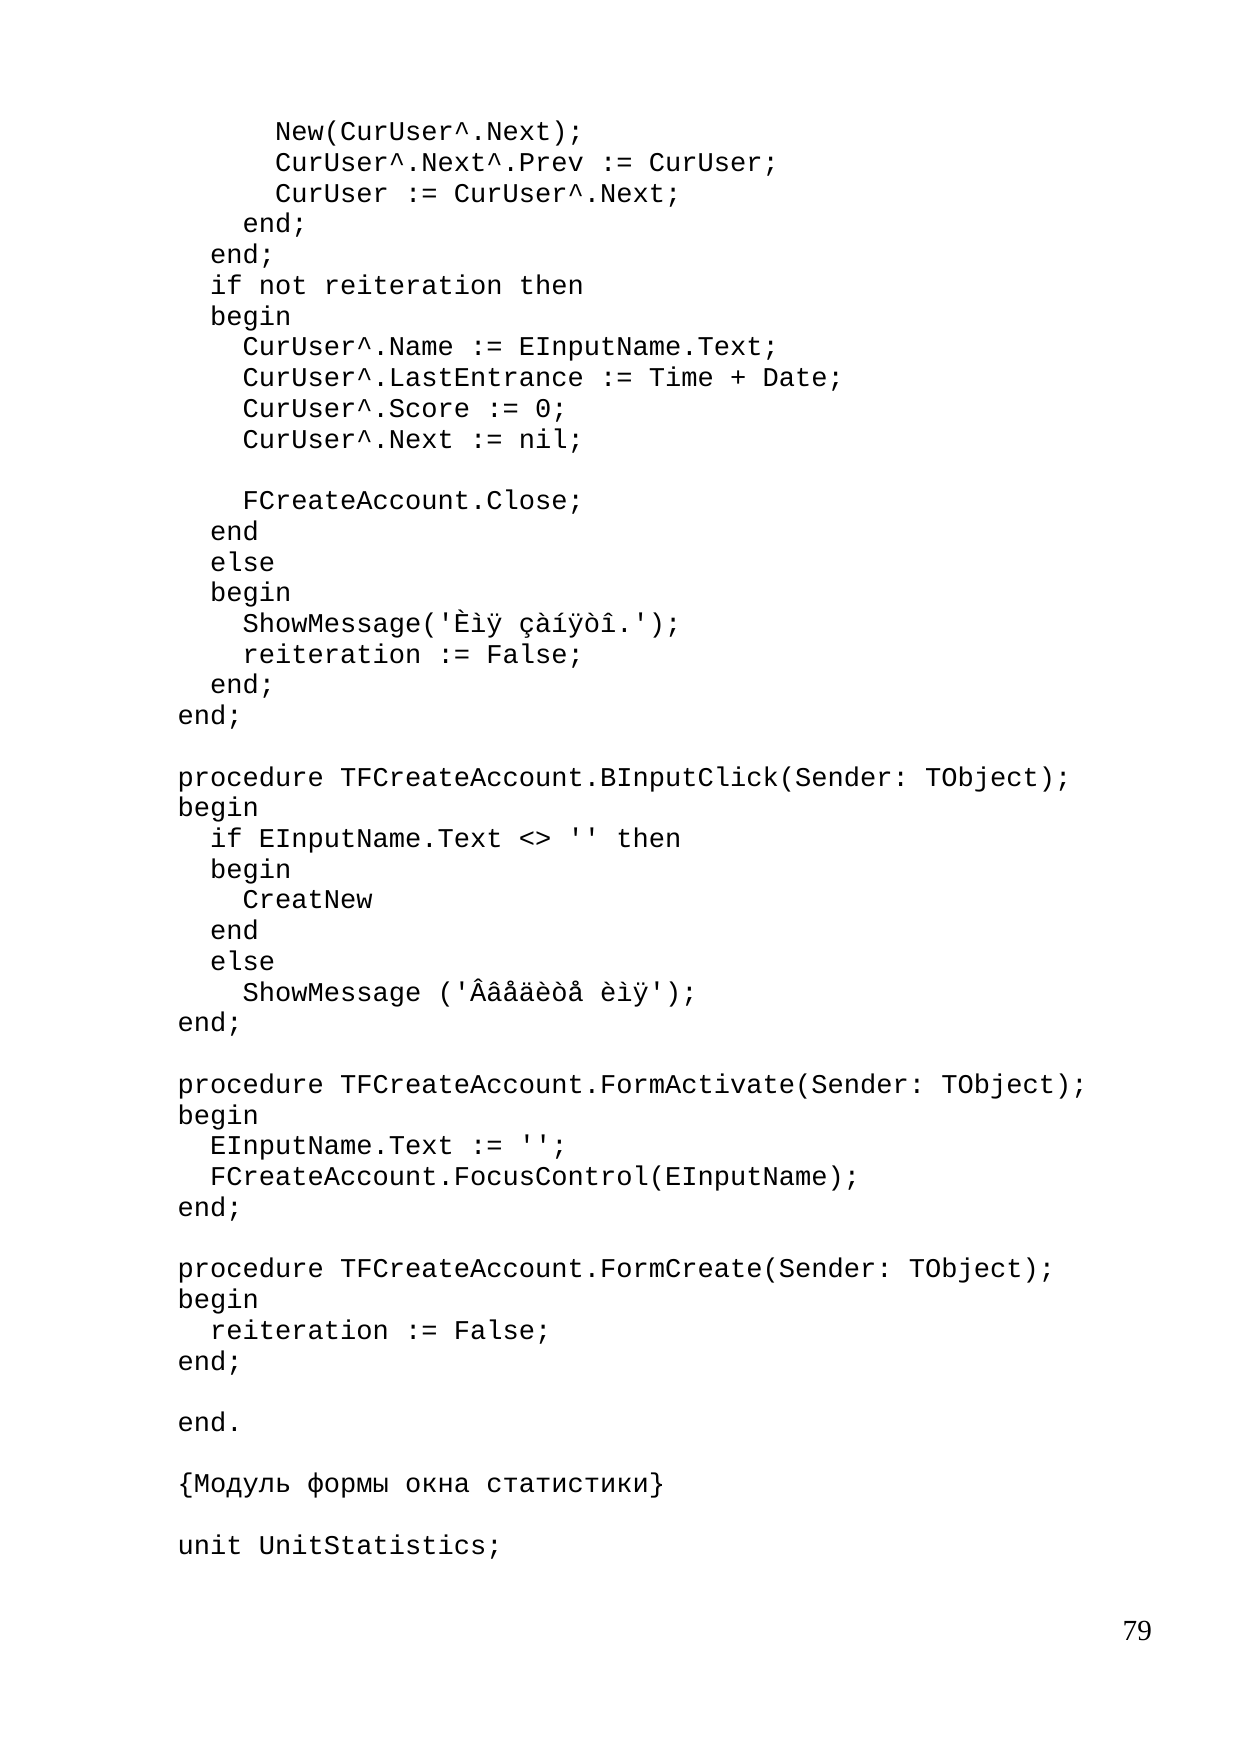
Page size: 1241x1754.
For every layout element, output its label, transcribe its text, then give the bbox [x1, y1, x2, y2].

text procedure TFCreateAccount.FormCreate(Sender: TObject); [177, 1255, 1152, 1286]
text begin [177, 579, 1152, 610]
text CurUser^.Score := 0; [177, 395, 1152, 425]
text end. [177, 1409, 1152, 1439]
text else [177, 948, 1152, 978]
text unit UnitStatistics; [177, 1532, 1152, 1562]
text CurUser^.LastEntrance := Time + Date; [177, 364, 1152, 395]
text else [177, 548, 1152, 579]
text reiteration := False; [177, 1317, 1152, 1347]
text New(CurUser^.Next); [177, 118, 1152, 149]
text FCreateAccount.FocusControl(EInputName); [177, 1163, 1152, 1194]
text ShowMessage('Èìÿ çàíÿòî.'); [177, 610, 1152, 641]
text procedure TFCreateAccount.FormActivate(Sender: TObject); [177, 1071, 1152, 1101]
text begin [177, 1286, 1152, 1317]
text begin [177, 856, 1152, 886]
text end [177, 518, 1152, 548]
text CurUser := CurUser^.Next; [177, 179, 1152, 210]
text begin [177, 1101, 1152, 1132]
text ShowMessage ('Ââåäèòå èìÿ'); [177, 978, 1152, 1009]
text end; [177, 671, 1152, 702]
text if EInputName.Text <> '' then [177, 825, 1152, 856]
text {Модуль формы окна статистики} [177, 1470, 1152, 1501]
text end; [177, 241, 1152, 272]
text end [177, 917, 1152, 948]
text reiteration := False; [177, 641, 1152, 671]
text begin [177, 794, 1152, 825]
text FCreateAccount.Close; [177, 487, 1152, 518]
text CurUser^.Next := nil; [177, 425, 1152, 456]
text if not reiteration then [177, 272, 1152, 302]
text EInputName.Text := ''; [177, 1132, 1152, 1163]
text end; [177, 1194, 1152, 1224]
text end; [177, 1009, 1152, 1040]
text begin [177, 302, 1152, 333]
text CurUser^.Name := EInputName.Text; [177, 333, 1152, 364]
text end; [177, 1347, 1152, 1378]
text CurUser^.Next^.Prev := CurUser; [177, 149, 1152, 179]
text end; [177, 210, 1152, 241]
text end; [177, 702, 1152, 733]
text CreatNew [177, 886, 1152, 917]
text procedure TFCreateAccount.BInputClick(Sender: TObject); [177, 763, 1152, 794]
